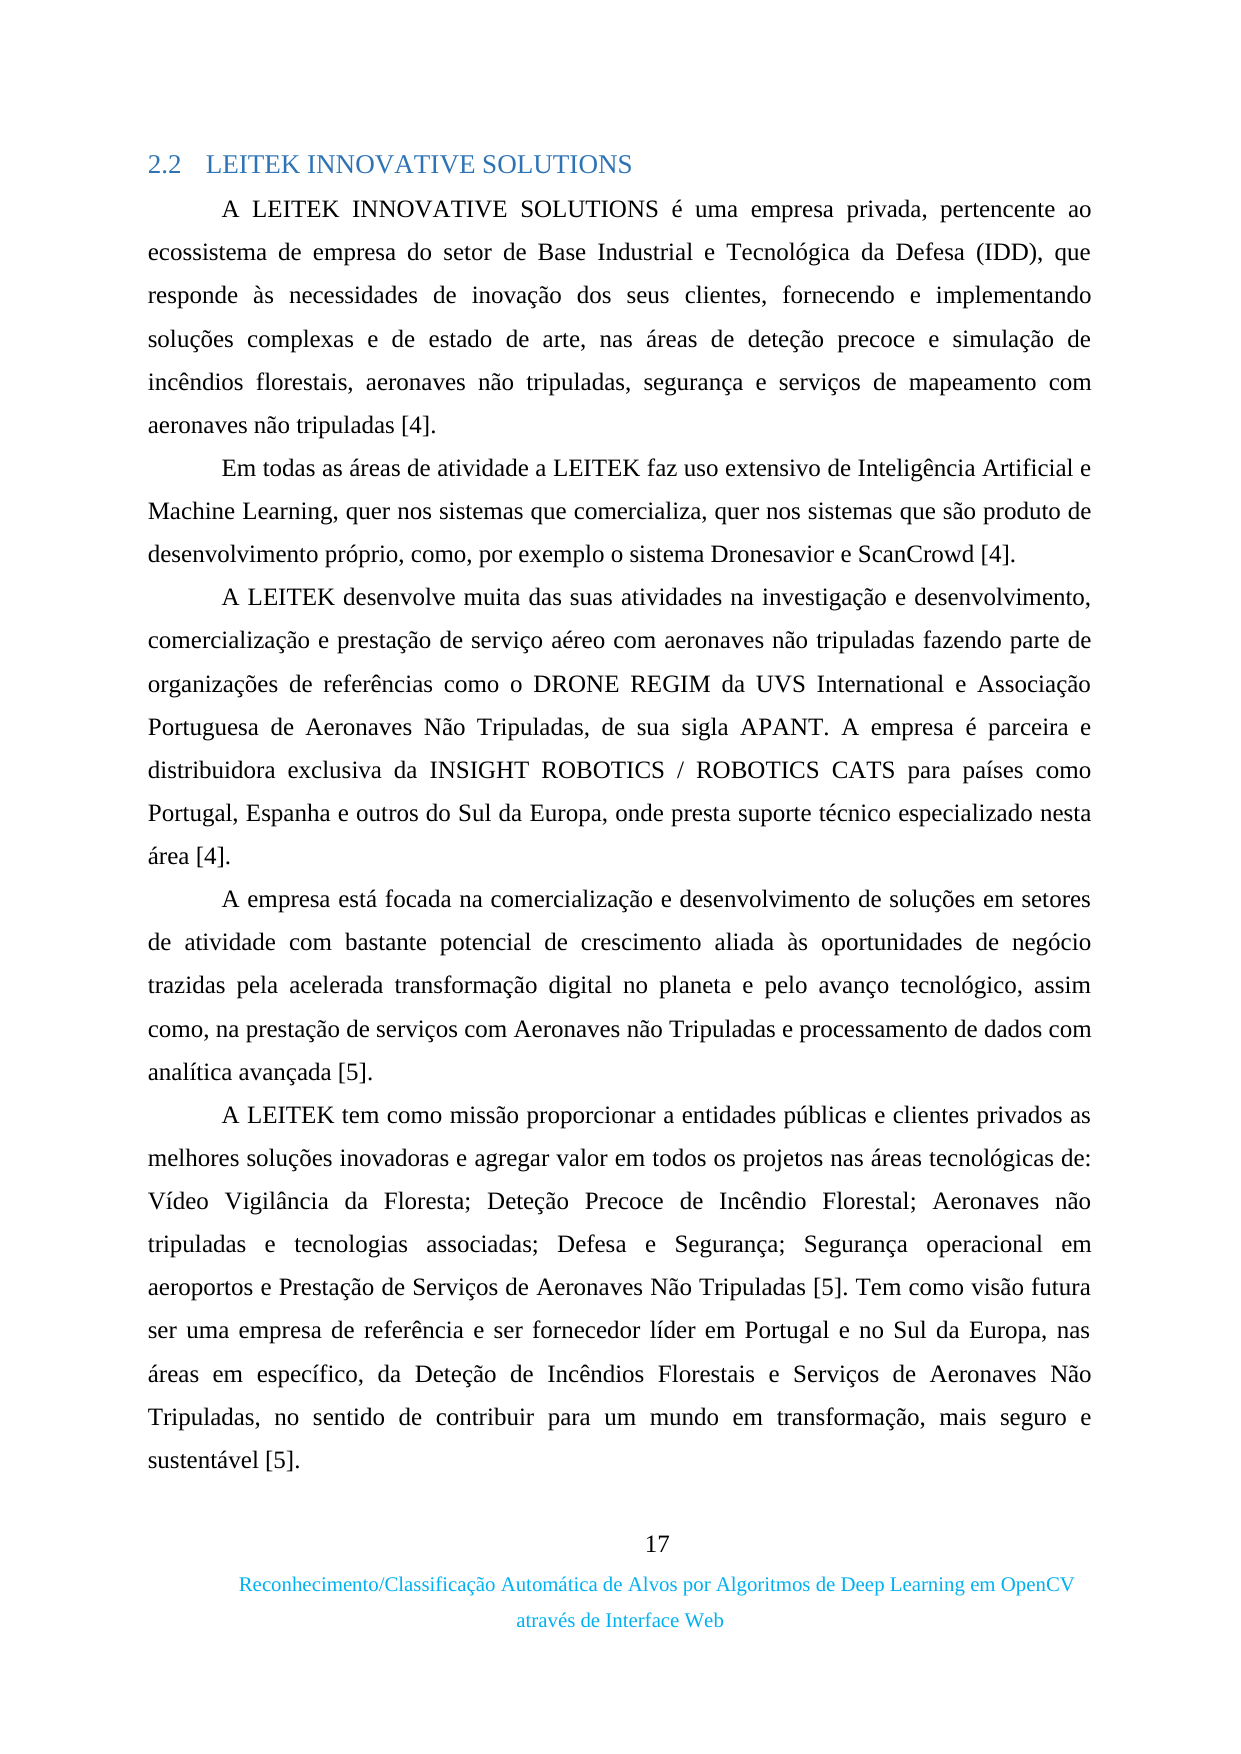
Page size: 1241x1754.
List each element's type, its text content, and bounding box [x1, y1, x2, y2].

picture [1035, 1581, 1042, 1589]
picture [378, 1577, 384, 1591]
text A empresa está focada na comercialização e desenvolvimento de soluções em setores de atividade com bastante potencial de crescimento aliada às oportunidades de negócio trazidas pela acelerada transformação digital no planeta e pelo avanço tecnológico, assim como, na prestação de serviços com Aeronaves não Tripuladas e processamento de dados com analítica avançada [5]. [148, 884, 1092, 1086]
picture [281, 1581, 288, 1589]
text Em todas as áreas de atividade a LEITEK faz uso extensivo de Inteligência Artificial e Machine Learning, quer nos sistemas que comercializa, quer nos sistemas que são produto de desenvolvimento próprio, como, por exemplo o sistema Dronesavior e ScanCrowd [4]. [148, 453, 1092, 568]
text A LEITEK INNOVATIVE SOLUTIONS é uma empresa privada, pertencente ao ecossistema de empresa do setor de Base Industrial e Tecnológica da Defesa (IDD), que responde às necessidades de inovação dos seus clientes, fornecendo e implementando soluções complexas e de estado de arte, nas áreas de deteção precoce e simulação de incêndios florestais, aeronaves não tripuladas, segurança e serviços de mapeamento com aeronaves não tripuladas [4]. [148, 194, 1092, 439]
text A LEITEK desenvolve muita das suas atividades na investigação e desenvolvimento, comercialização e prestação de serviço aéreo com aeronaves não tripuladas fazendo parte de organizações de referências como o DRONE REGIM da UVS International e Associação Portuguesa de Aeronaves Não Tripuladas, de sua sigla APANT. A empresa é parceira e distribuidora exclusiva da INSIGHT ROBOTICS / ROBOTICS CATS para países como Portugal, Espanha e outros do Sul da Europa, onde presta suporte técnico especializado nesta área [4]. [148, 582, 1092, 870]
text A LEITEK tem como missão proporcionar a entidades públicas e clientes privados as melhores soluções inovadoras e agregar valor em todos os projetos nas áreas tecnológicas de: Vídeo Vigilância da Floresta; Deteção Precoce de Incêndio Florestal; Aeronaves não tripuladas e tecnologias associadas; Defesa e Segurança; Segurança operacional em aeroportos e Prestação de Serviços de Aeronaves Não Tripuladas [5]. Tem como visão futura ser uma empresa de referência e ser fornecedor líder em Portugal e no Sul da Europa, nas áreas em específico, da Deteção de Incêndios Florestais e Serviços de Aeronaves Não Tripuladas, no sentido de contribuir para um mundo em transformação, mais seguro e sustentável [5]. [148, 1100, 1092, 1474]
subtitle LEITEK INNOVATIVE SOLUTIONS [148, 148, 1092, 179]
picture [629, 1580, 636, 1589]
picture [717, 1580, 724, 1589]
picture [502, 1580, 509, 1589]
